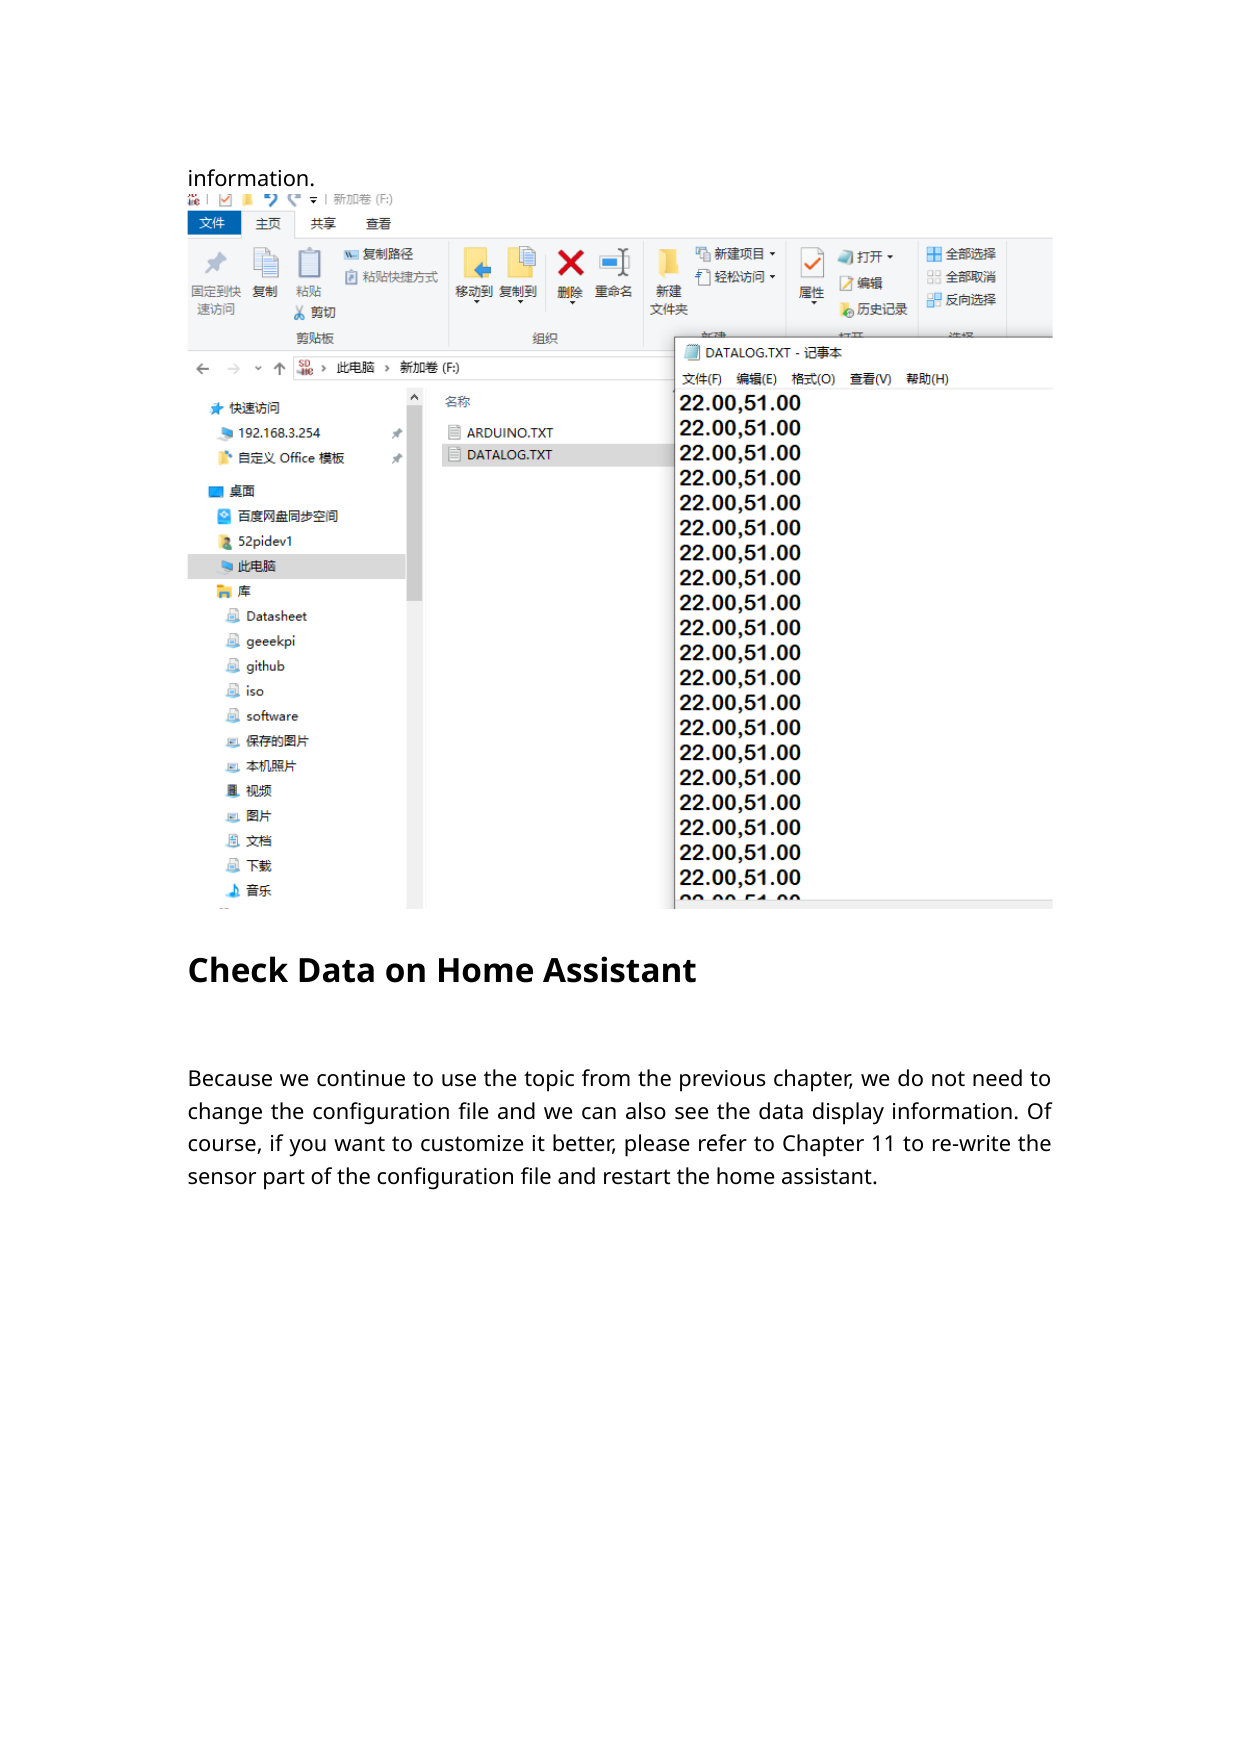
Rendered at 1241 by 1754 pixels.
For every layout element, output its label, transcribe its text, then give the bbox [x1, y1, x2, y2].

picture [187, 194, 1053, 909]
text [187, 162, 1053, 194]
subtitle Check Data on Home Assistant [187, 937, 1053, 1002]
text Because we continue to use the topic from the previous chapter, we do not need to change the configuration file and we can also see the data display information. Of course, if you want to customize it better, please refer to Chapter 11 to re-write the sensor part of the configuration file and restart the home assistant. [187, 1062, 1053, 1192]
